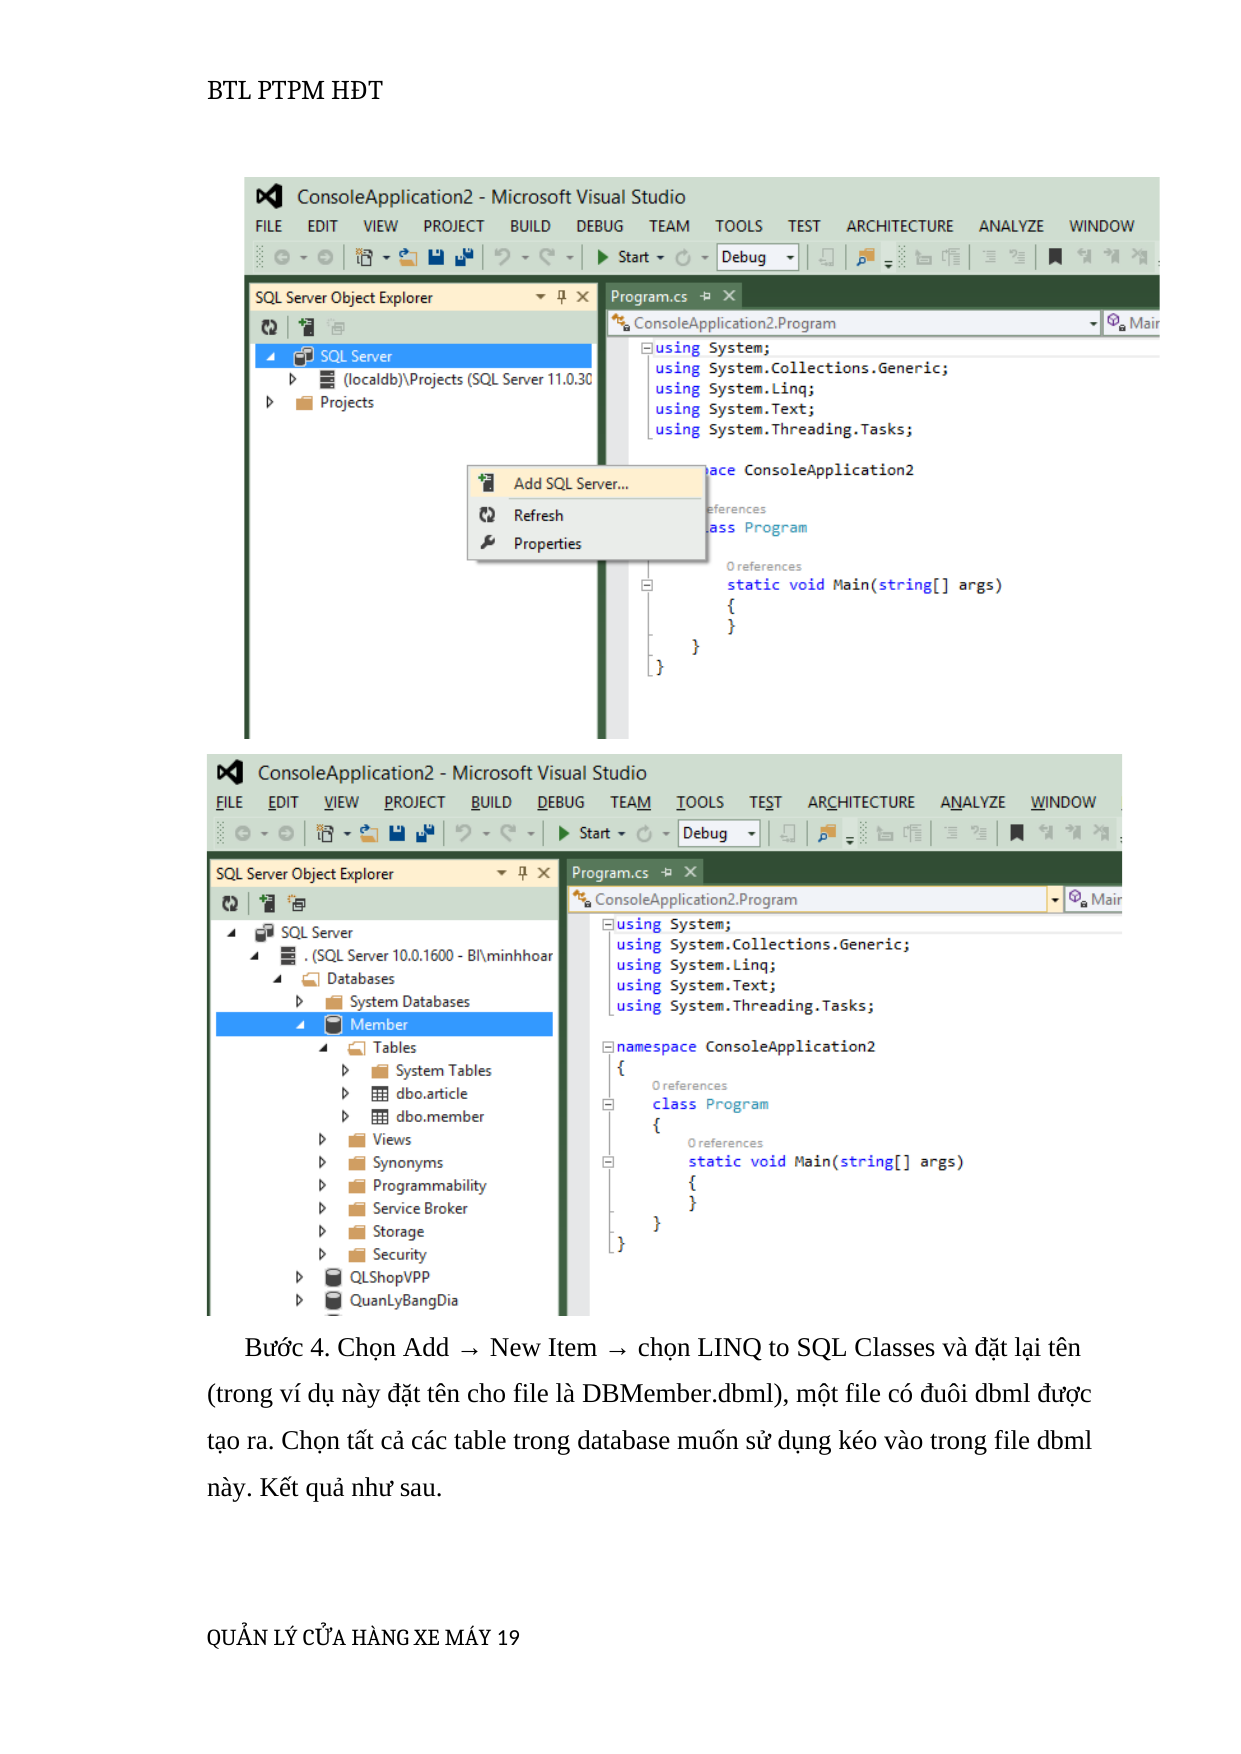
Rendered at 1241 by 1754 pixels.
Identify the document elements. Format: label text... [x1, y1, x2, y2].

picture [244, 177, 1160, 739]
picture [206, 754, 1123, 1316]
text Bước 4. Chọn Add → New Item → chọn LINQ to SQL Classes và đặt lại tên (trong ví dụ này đặt tên cho file là DBMember.dbml), một file có đuôi dbml được tạo ra. Chọn tất cả các table trong database muốn sử dụng kéo vào trong file dbml này. Kết quả như sau. [207, 1331, 1122, 1502]
